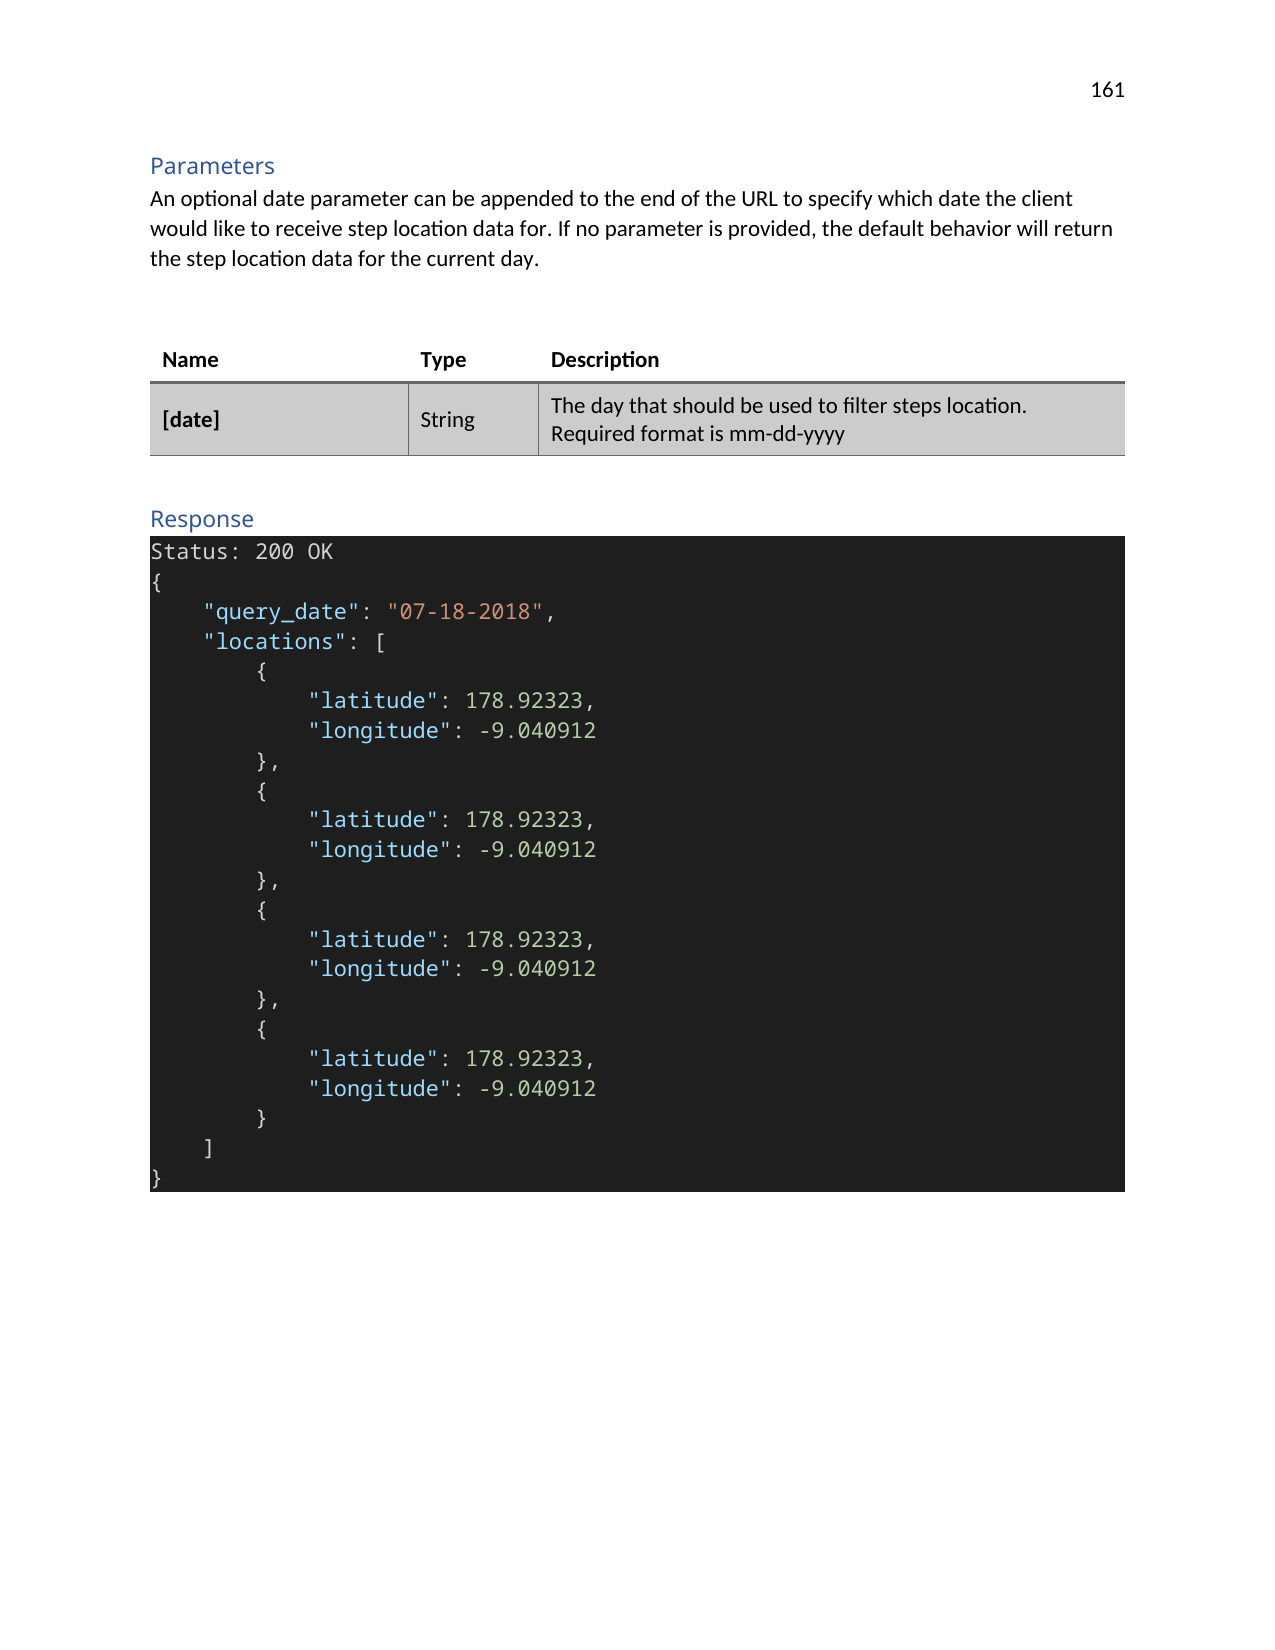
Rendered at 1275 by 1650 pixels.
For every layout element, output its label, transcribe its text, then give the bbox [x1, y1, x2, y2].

text "query_date": "07-18-2018", [150, 596, 1125, 626]
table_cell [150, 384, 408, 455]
text { [150, 1013, 1125, 1043]
text { [150, 894, 1125, 923]
text } [150, 1162, 1125, 1192]
text "latitude": 178.92323, [150, 923, 1125, 953]
text { [150, 774, 1125, 804]
text } [150, 1102, 1125, 1132]
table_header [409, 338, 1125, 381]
text "longitude": -9.040912 [150, 953, 1125, 983]
subtitle Parameters [150, 150, 1125, 181]
text "locations": [ [150, 626, 1125, 655]
text }, [150, 983, 1125, 1013]
text { [150, 655, 1125, 685]
text }, [150, 864, 1125, 894]
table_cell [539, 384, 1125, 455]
text "latitude": 178.92323, [150, 1043, 1125, 1072]
text }, [150, 745, 1125, 774]
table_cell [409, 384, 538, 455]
text "longitude": -9.040912 [150, 715, 1125, 745]
text ] [150, 1132, 1125, 1162]
text "latitude": 178.92323, [150, 685, 1125, 715]
text "longitude": -9.040912 [150, 834, 1125, 864]
text Status: 200 OK [150, 536, 1125, 566]
text "latitude": 178.92323, [150, 804, 1125, 834]
subtitle Response [150, 502, 1125, 534]
text "longitude": -9.040912 [150, 1072, 1125, 1102]
text { [150, 566, 1125, 596]
text An optional date parameter can be appended to the end of the URL to specify which date the client would like to receive step location data for. If no parameter is provided, the default behavior will return the step location data for the current day. [150, 184, 1125, 272]
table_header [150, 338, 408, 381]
